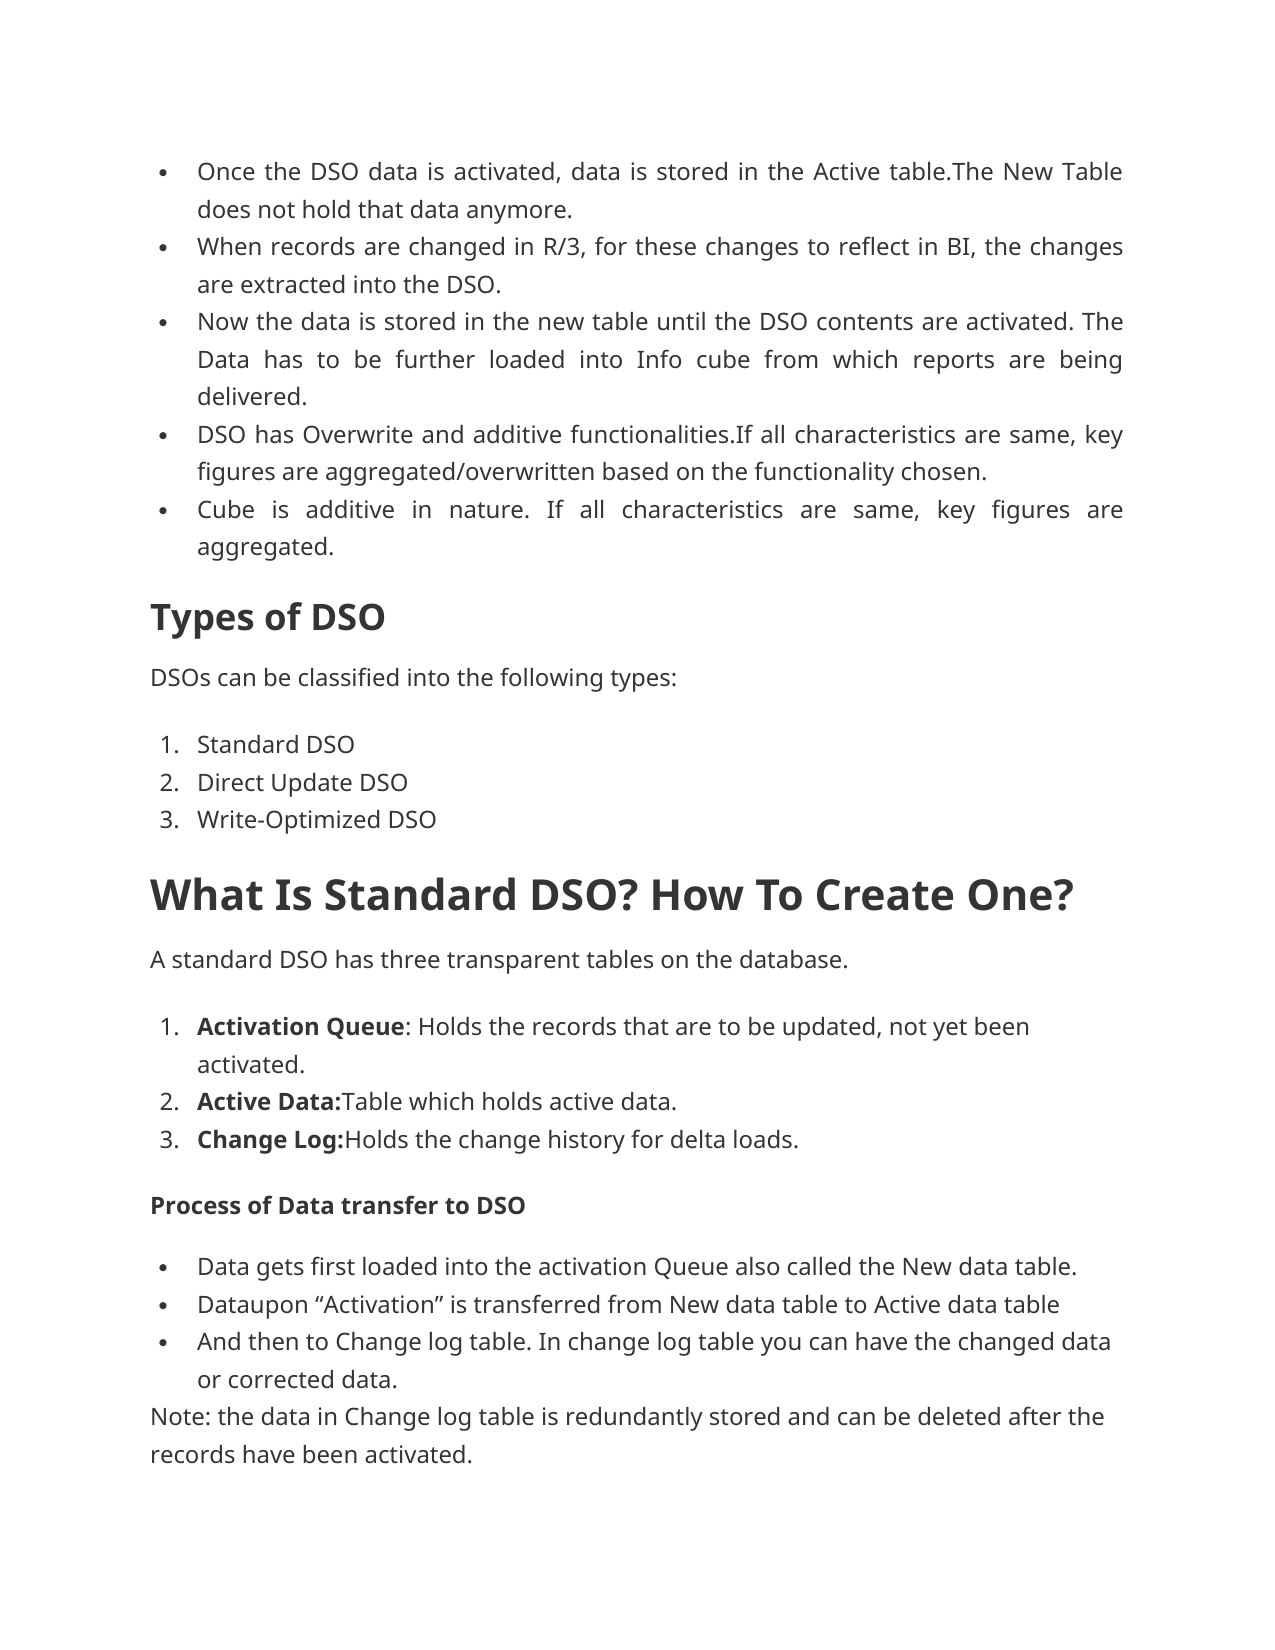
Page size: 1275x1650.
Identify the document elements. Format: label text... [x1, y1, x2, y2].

text Types of DSO [150, 578, 1125, 641]
list Cube is additive in nature. If all characteristics are same, key figures are aggregated. [159, 487, 1125, 562]
list Activation Queue: Holds the records that are to be updated, not yet been activated. [159, 1005, 1125, 1080]
text A standard DSO has three transparent tables on the database. [150, 938, 1125, 976]
list Now the data is stored in the new table until the DSO contents are activated. The Data has to be further loaded into Info cube from which reports are being delivered. [159, 300, 1125, 412]
list When records are changed in R/3, for these changes to reflect in BI, the changes are extracted into the DSO. [159, 225, 1125, 300]
list Dataupon “Activation” is transferred from New data table to Active data table [159, 1283, 1125, 1320]
list And then to Change log table. In change log table you can have the changed data or corrected data. [159, 1320, 1125, 1395]
text Process of Data transfer to DSO [150, 1184, 1125, 1222]
list Standard DSO [159, 723, 1125, 760]
list Data gets first loaded into the activation Queue also called the New data table. [159, 1245, 1125, 1283]
text Note: the data in Change log table is redundantly stored and can be deleted after the records have been activated. [150, 1395, 1125, 1470]
list Direct Update DSO [159, 760, 1125, 798]
list DSO has Overwrite and additive functionalities.If all characteristics are same, key figures are aggregated/overwritten based on the functionality chosen. [159, 412, 1125, 487]
list Change Log:Holds the change history for delta loads. [159, 1118, 1125, 1155]
text What Is Standard DSO? How To Create One? [150, 864, 1125, 923]
list Once the DSO data is activated, data is stored in the Active table.The New Table does not hold that data anymore. [159, 150, 1125, 225]
text DSOs can be classified into the following types: [150, 656, 1125, 694]
list Active Data:Table which holds active data. [159, 1080, 1125, 1118]
list Write-Optimized DSO [159, 798, 1125, 835]
